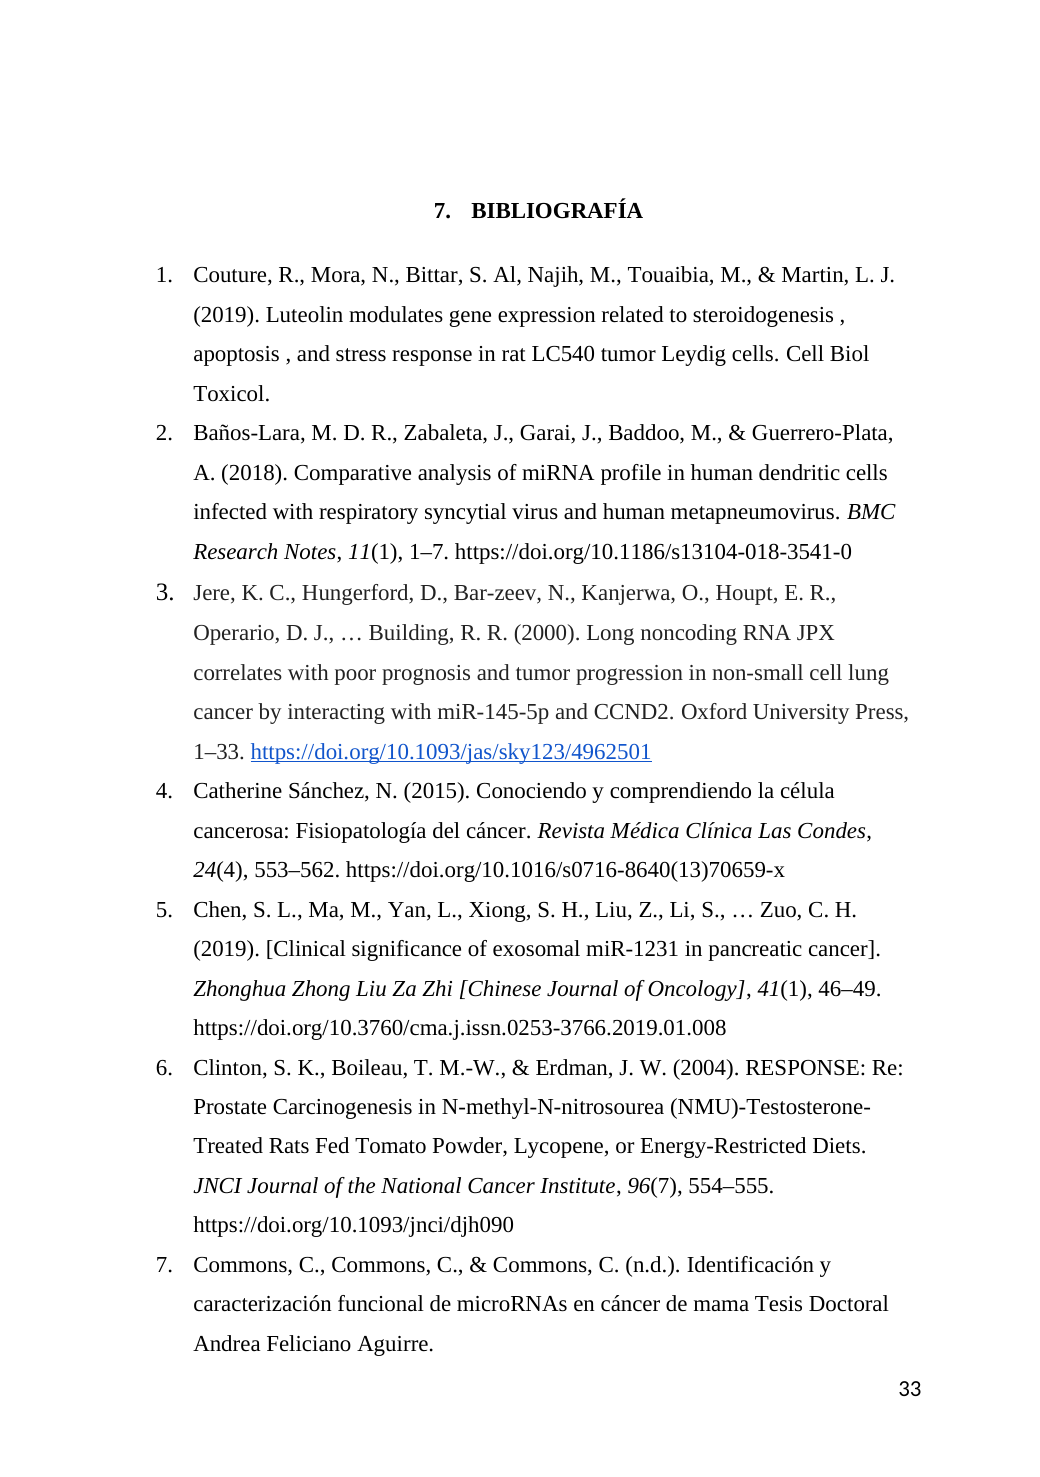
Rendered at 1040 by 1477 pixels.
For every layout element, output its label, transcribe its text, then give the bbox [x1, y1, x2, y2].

list Catherine Sánchez, N. (2015). Conociendo y comprendiendo la célula cancerosa: Fisiopatología del cáncer. Revista Médica Clínica Las Condes, 24(4), 553–562. https://doi.org/10.1016/s0716-8640(13)70659-x [156, 777, 921, 882]
list Chen, S. L., Ma, M., Yan, L., Xiong, S. H., Liu, Z., Li, S., … Zuo, C. H. (2019). [Clinical significance of exosomal miR-1231 in pancreatic cancer]. Zhonghua Zhong Liu Za Zhi [Chinese Journal of Oncology], 41(1), 46–49. https://doi.org/10.3760/cma.j.issn.0253-3766.2019.01.008 [156, 896, 921, 1040]
list Clinton, S. K., Boileau, T. M.-W., & Erdman, J. W. (2004). RESPONSE: Re: Prostate Carcinogenesis in N-methyl-N-nitrosourea (NMU)-Testosterone-Treated Rats Fed Tomato Powder, Lycopene, or Energy-Restricted Diets. JNCI Journal of the National Cancer Institute, 96(7), 554–555. https://doi.org/10.1093/jnci/djh090 [156, 1053, 921, 1238]
list Couture, R., Mora, N., Bittar, S. Al, Najih, M., Touaibia, M., & Martin, L. J. (2019). Luteolin modulates gene expression related to steroidogenesis , apoptosis , and stress response in rat LC540 tumor Leydig cells. Cell Biol Toxicol. [156, 262, 921, 406]
list Baños-Lara, M. D. R., Zabaleta, J., Garai, J., Baddoo, M., & Guerrero-Plata, A. (2018). Comparative analysis of miRNA profile in human dendritic cells infected with respiratory syncytial virus and human metapneumovirus. BMC Research Notes, 11(1), 1–7. https://doi.org/10.1186/s13104-018-3541-0 [156, 419, 921, 564]
list Commons, C., Commons, C., & Commons, C. (n.d.). Identificación y caracterización funcional de microRNAs en cáncer de mama Tesis Doctoral Andrea Feliciano Aguirre. [156, 1251, 921, 1356]
list Jere, K. C., Hungerford, D., Bar-zeev, N., Kanjerwa, O., Houpt, E. R., Operario, D. J., … Building, R. R. (2000). Long noncoding RNA JPX correlates with poor prognosis and tumor progression in non-small cell lung cancer by interacting with miR-145-5p and CCND2. Oxford University Press, 1–33. https://doi.org/10.1093/jas/sky123/4962501 [156, 577, 921, 764]
text BIBLIOGRAFÍA [156, 197, 921, 223]
